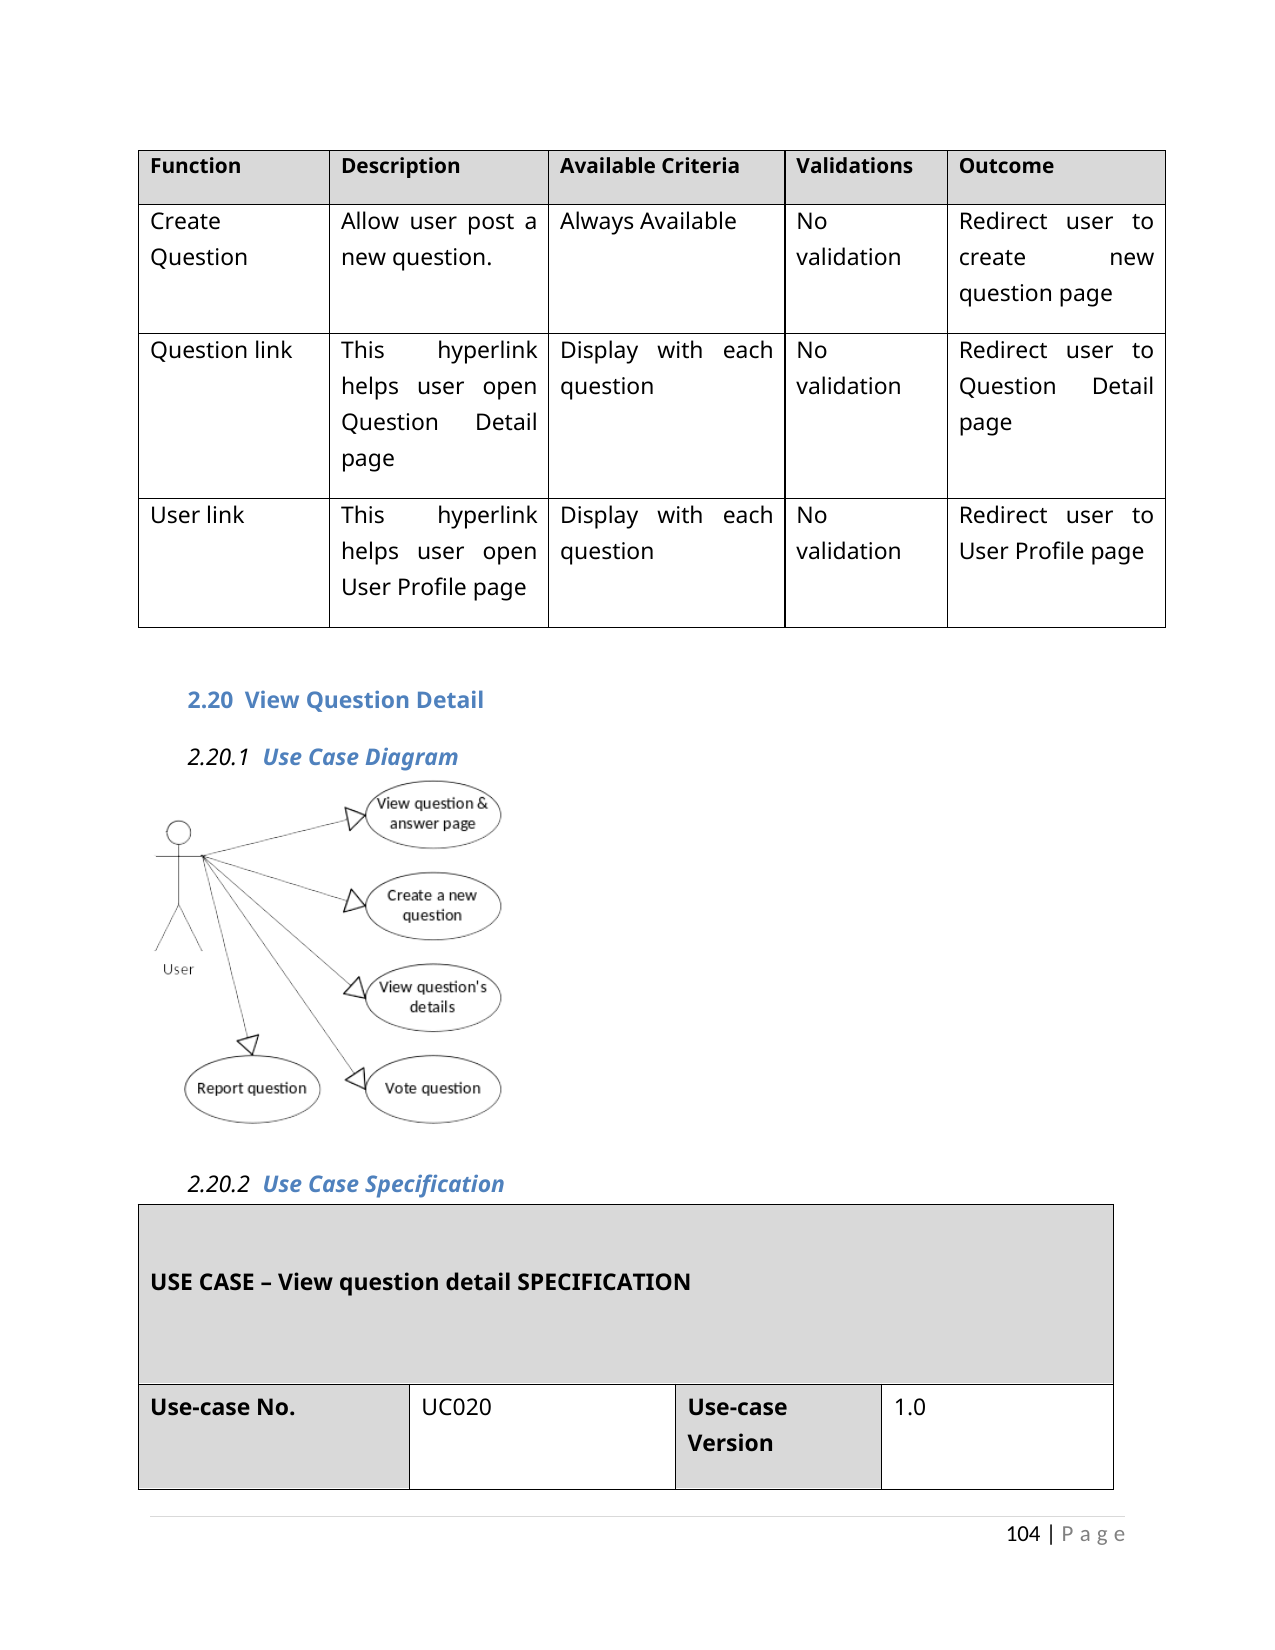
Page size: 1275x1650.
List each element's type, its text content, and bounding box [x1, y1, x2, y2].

table_cell UC020 [410, 1385, 675, 1488]
subtitle Use Case Specification [187, 1168, 1125, 1199]
table_cell Display with each question [549, 499, 784, 627]
table_cell No validation [786, 334, 947, 498]
table_header Description [330, 151, 548, 204]
table_header Outcome [948, 151, 1165, 204]
table_cell Redirect user to Question Detail page [948, 334, 1165, 498]
table_cell Always Available [549, 205, 784, 333]
table_cell Redirect user to create new question page [948, 205, 1165, 333]
table_cell Use-case No. [139, 1385, 409, 1488]
table_header Validations [786, 151, 947, 204]
table_cell Use-case Version [676, 1385, 881, 1488]
subtitle Use Case Diagram [187, 741, 1125, 772]
table_header USE CASE – View question detail SPECIFICATION [139, 1205, 1113, 1383]
table_cell No validation [786, 499, 947, 627]
table_cell Redirect user to User Profile page [948, 499, 1165, 627]
table_cell No validation [786, 205, 947, 333]
table_cell Display with each question [549, 334, 784, 498]
table_header Available Criteria [549, 151, 784, 204]
subtitle View Question Detail [187, 684, 1125, 716]
table_cell User link [139, 499, 329, 627]
table_cell Allow user post a new question. [330, 205, 548, 333]
table_cell Question link [139, 334, 329, 498]
table_cell 1.0 [882, 1385, 1113, 1488]
table_cell This hyperlink helps user open Question Detail page [330, 334, 548, 498]
table_cell This hyperlink helps user open User Profile page [330, 499, 548, 627]
table_header Function [139, 151, 329, 204]
table_cell Create Question [139, 205, 329, 333]
